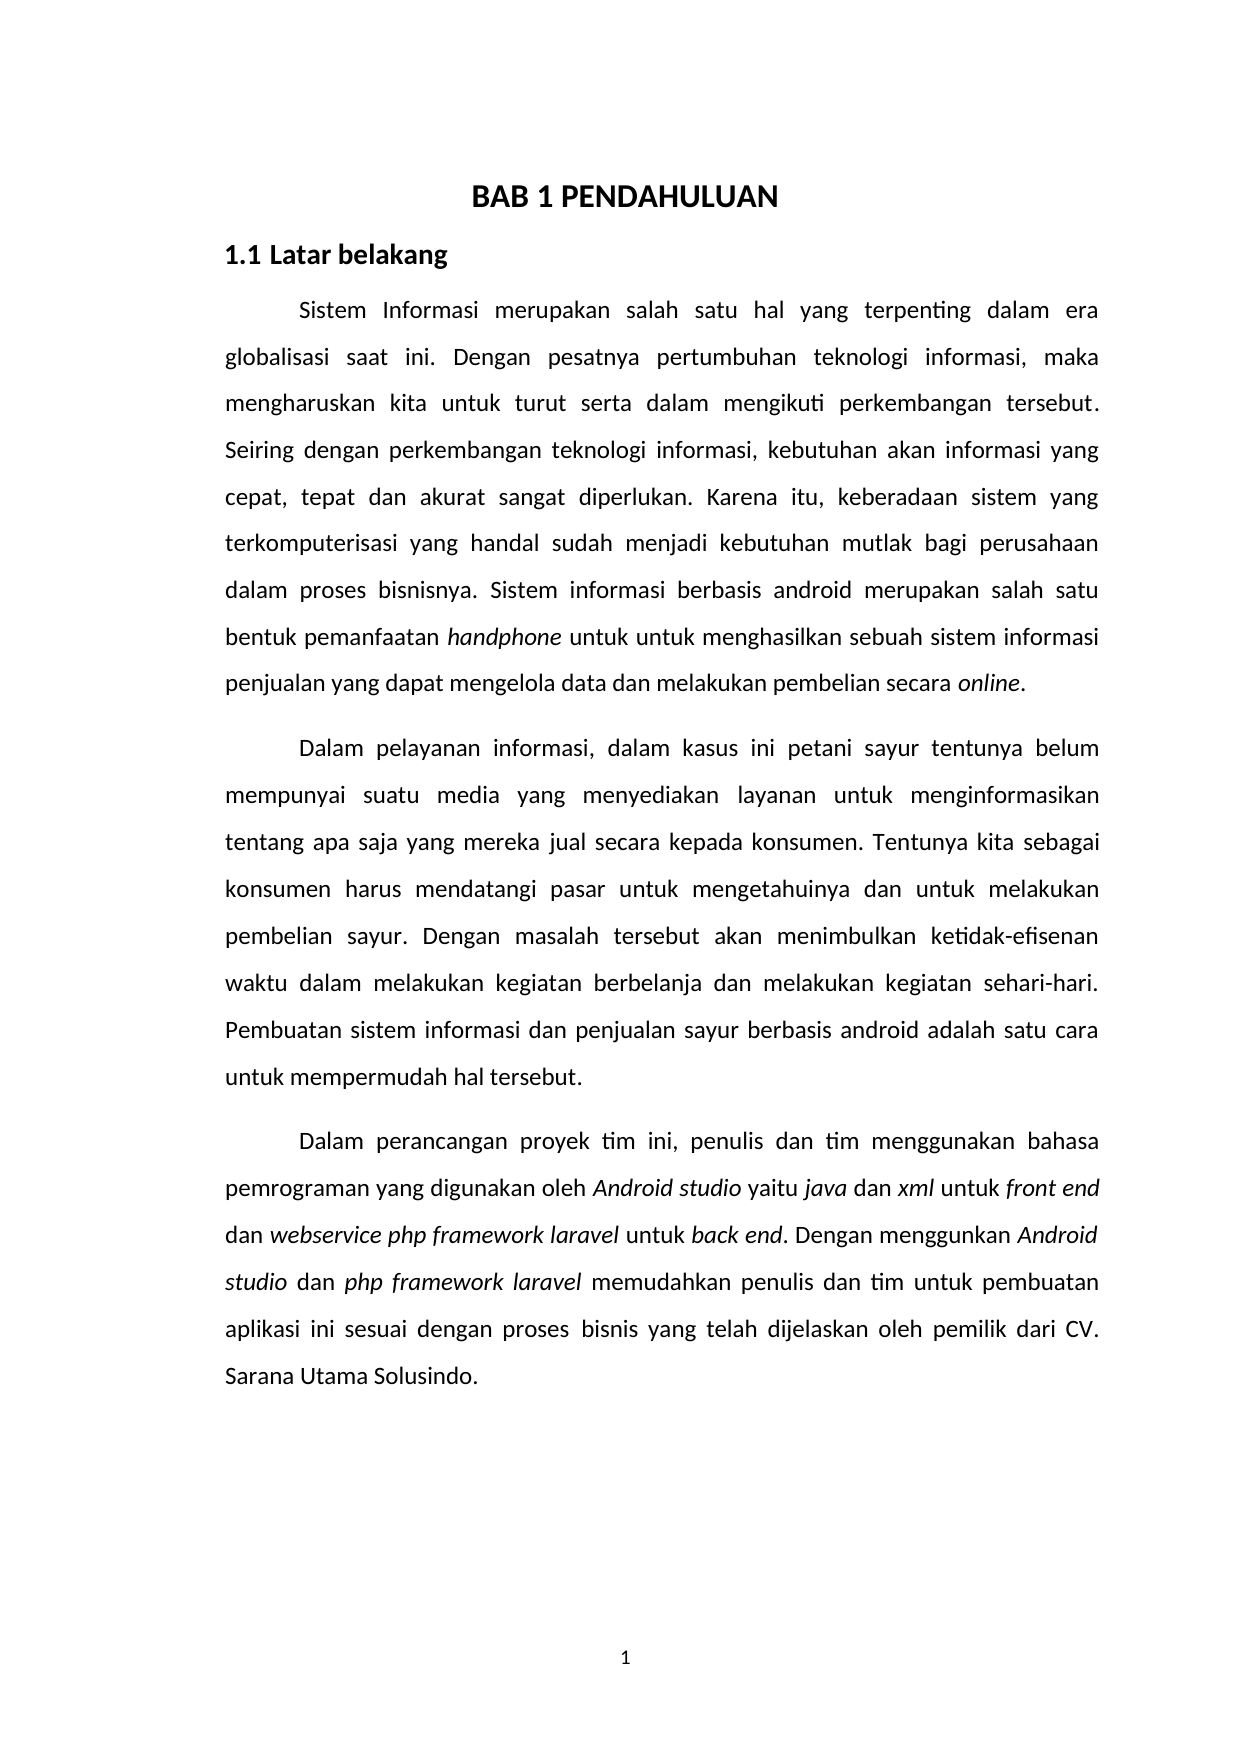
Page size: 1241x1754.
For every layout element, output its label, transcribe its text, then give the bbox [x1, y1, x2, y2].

text Dalam pelayanan informasi, dalam kasus ini petani sayur tentunya belum mempunyai suatu media yang menyediakan layanan untuk menginformasikan tentang apa saja yang mereka jual secara kepada konsumen. Tentunya kita sebagai konsumen harus mendatangi pasar untuk mengetahuinya dan untuk melakukan pembelian sayur. Dengan masalah tersebut akan menimbulkan ketidak-efisenan waktu dalam melakukan kegiatan berbelanja dan melakukan kegiatan sehari-hari. Pembuatan sistem informasi dan penjualan sayur berbasis android adalah satu cara untuk mempermudah hal tersebut. [225, 732, 1100, 1091]
subtitle 1.1 Latar belakang [224, 236, 1102, 272]
text Dalam perancangan proyek tim ini, penulis dan tim menggunakan bahasa pemrograman yang digunakan oleh Android studio yaitu java dan xml untuk front end dan webservice php framework laravel untuk back end. Dengan menggunkan Android studio dan php framework laravel memudahkan penulis dan tim untuk pembuatan aplikasi ini sesuai dengan proses bisnis yang telah dijelaskan oleh pemilik dari CV. Sarana Utama Solusindo. [225, 1125, 1100, 1391]
text PENDAHULUAN [150, 175, 1100, 216]
text Sistem Informasi merupakan salah satu hal yang terpenting dalam era globalisasi saat ini. Dengan pesatnya pertumbuhan teknologi informasi, maka mengharuskan kita untuk turut serta dalam mengikuti perkembangan tersebut. Seiring dengan perkembangan teknologi informasi, kebutuhan akan informasi yang cepat, tepat dan akurat sangat diperlukan. Karena itu, keberadaan sistem yang terkomputerisasi yang handal sudah menjadi kebutuhan mutlak bagi perusahaan dalam proses bisnisnya. Sistem informasi berbasis android merupakan salah satu bentuk pemanfaatan handphone untuk untuk menghasilkan sebuah sistem informasi penjualan yang dapat mengelola data dan melakukan pembelian secara online. [225, 294, 1100, 698]
